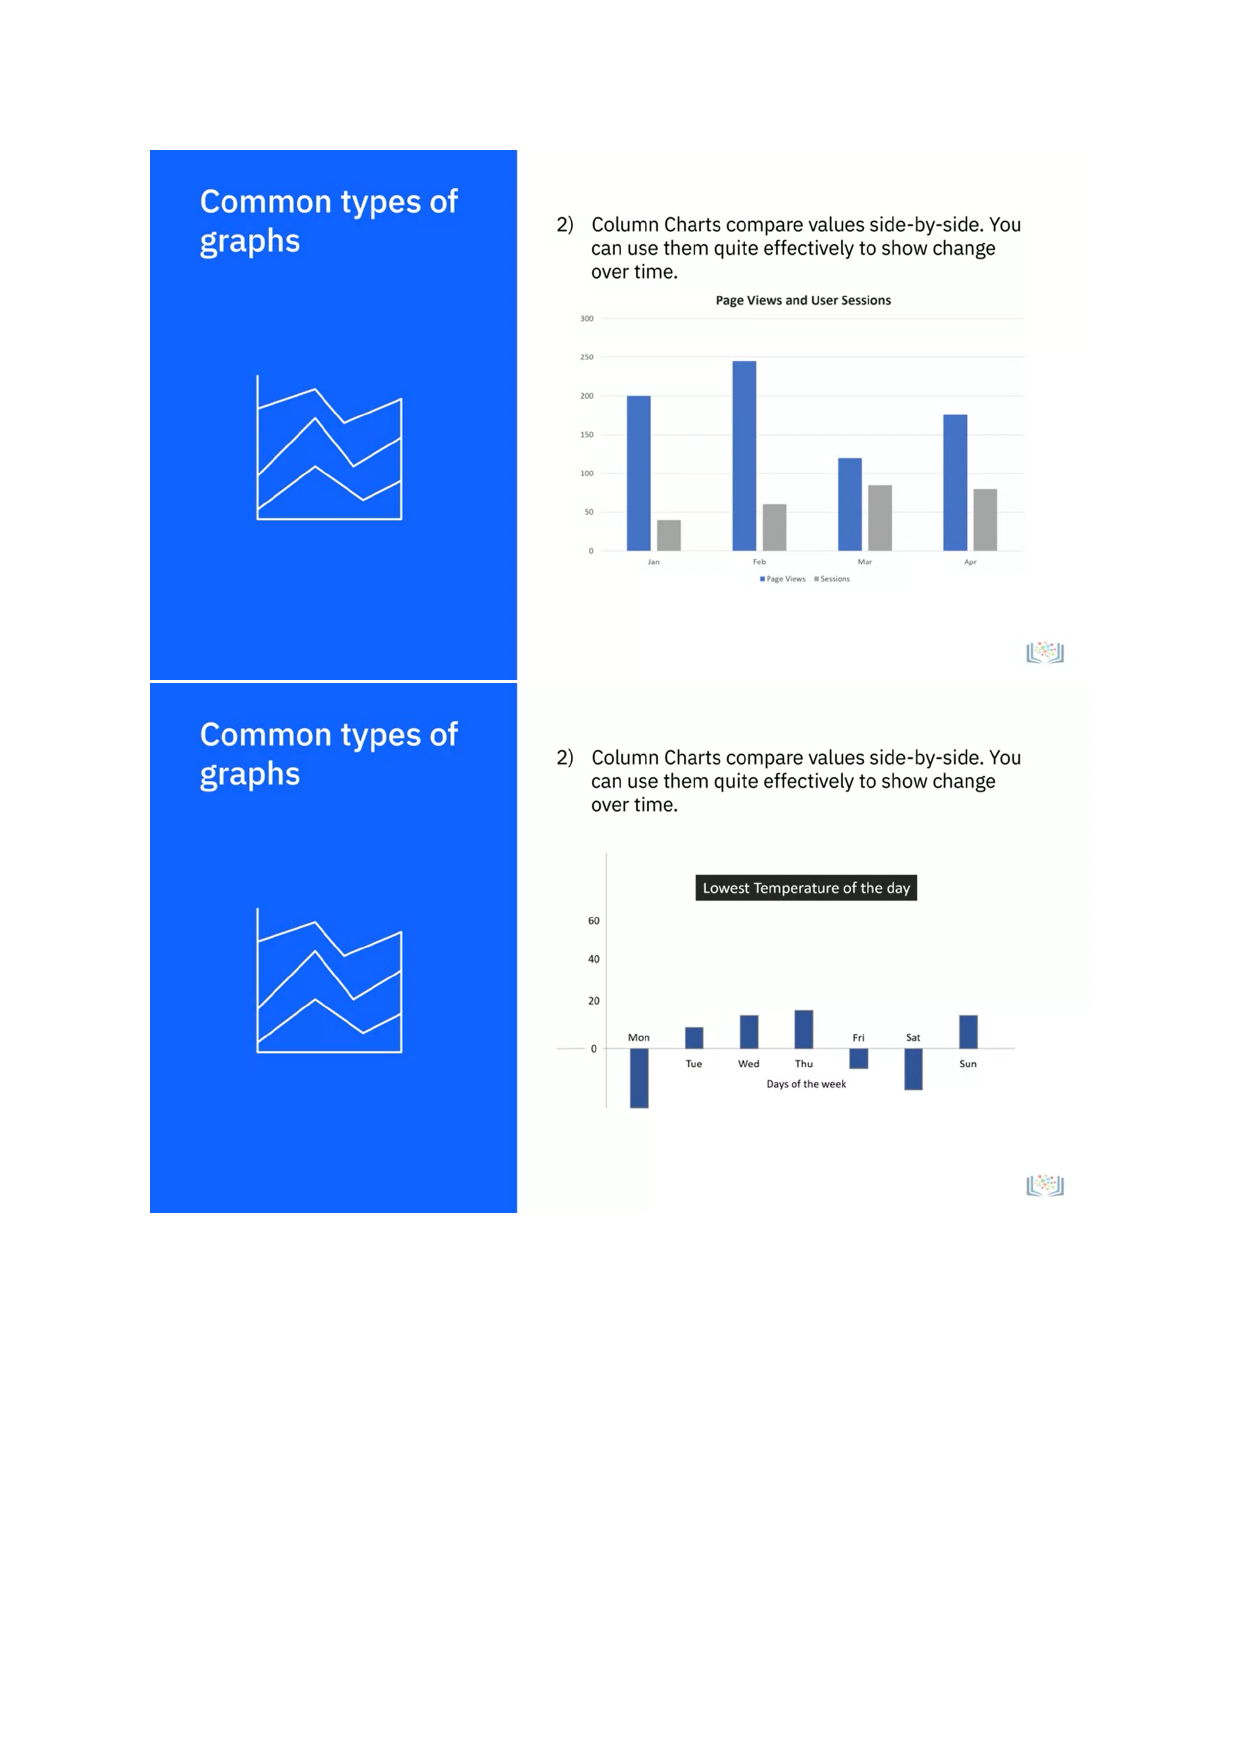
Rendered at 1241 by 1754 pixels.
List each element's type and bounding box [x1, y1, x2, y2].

picture [150, 683, 1091, 1213]
picture [150, 150, 1091, 680]
